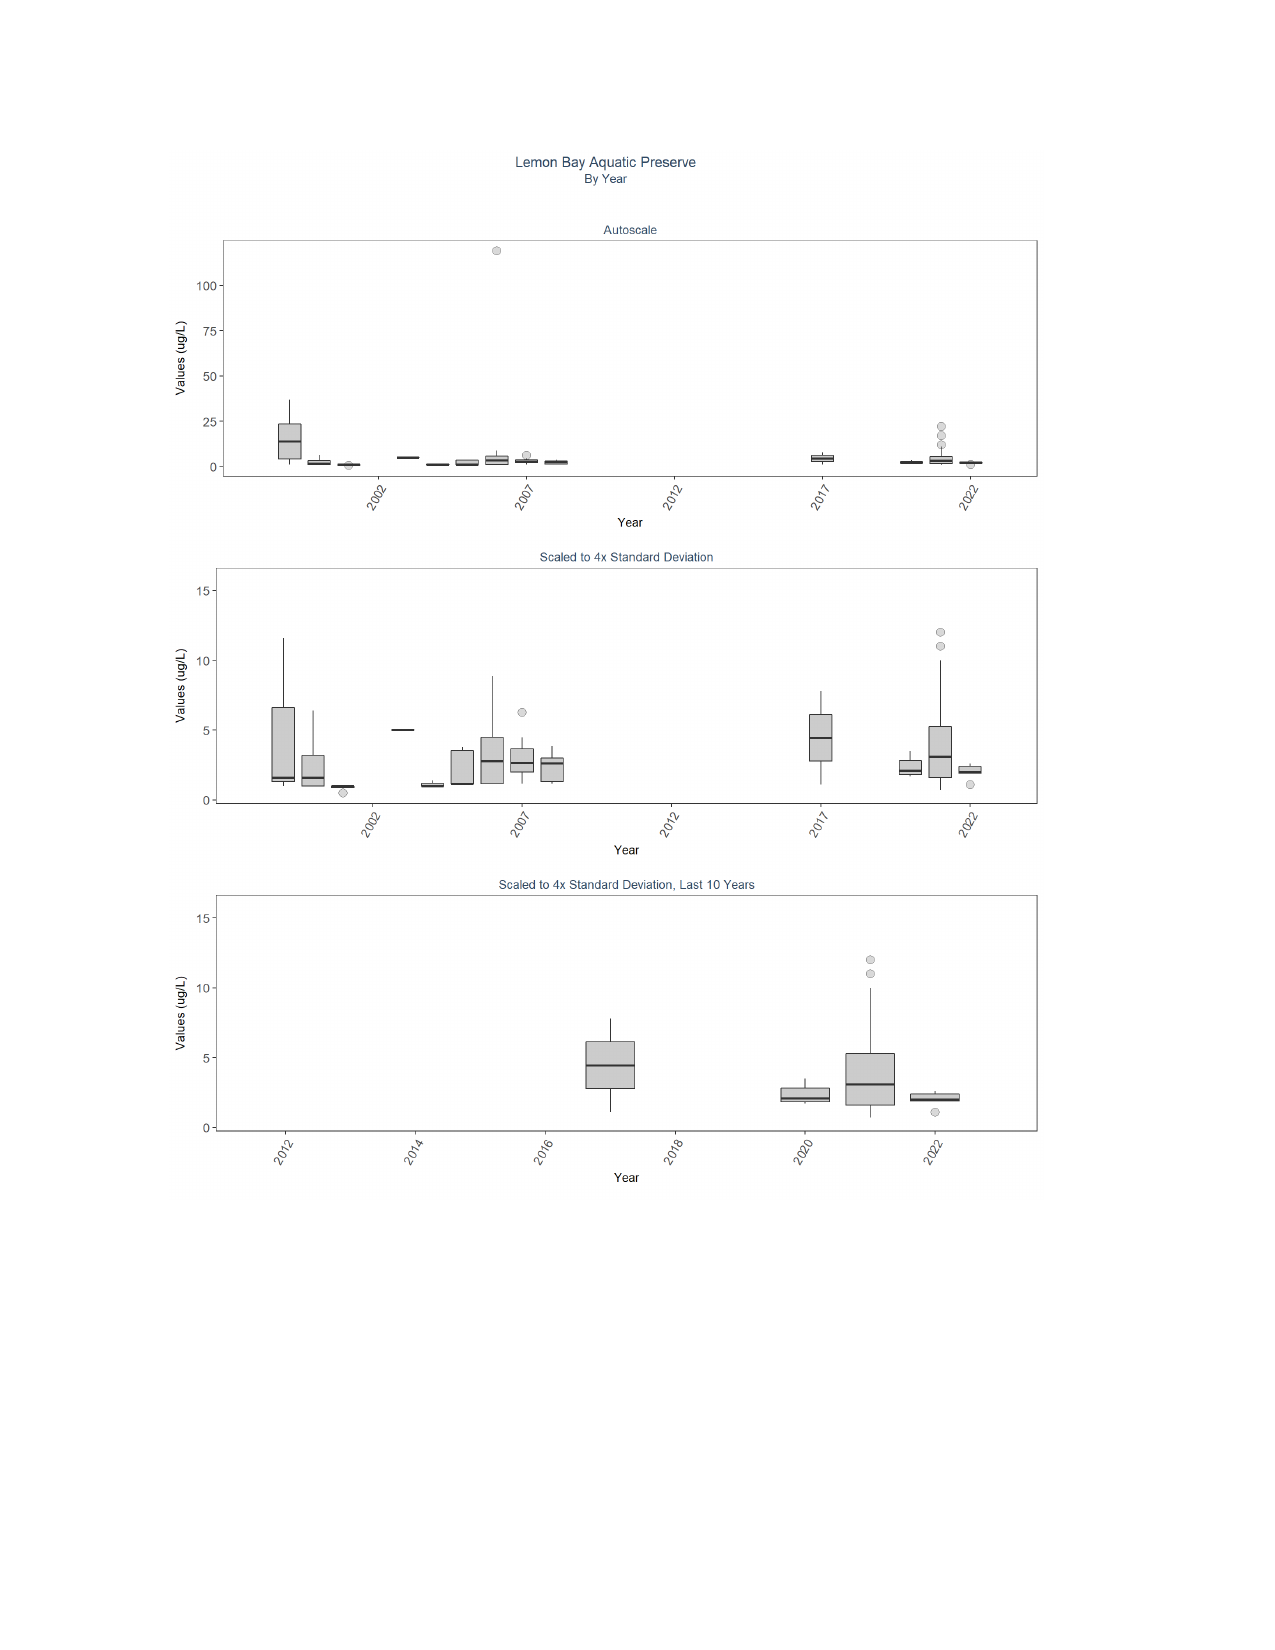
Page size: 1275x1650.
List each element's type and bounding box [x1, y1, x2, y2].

picture [168, 150, 1044, 1200]
